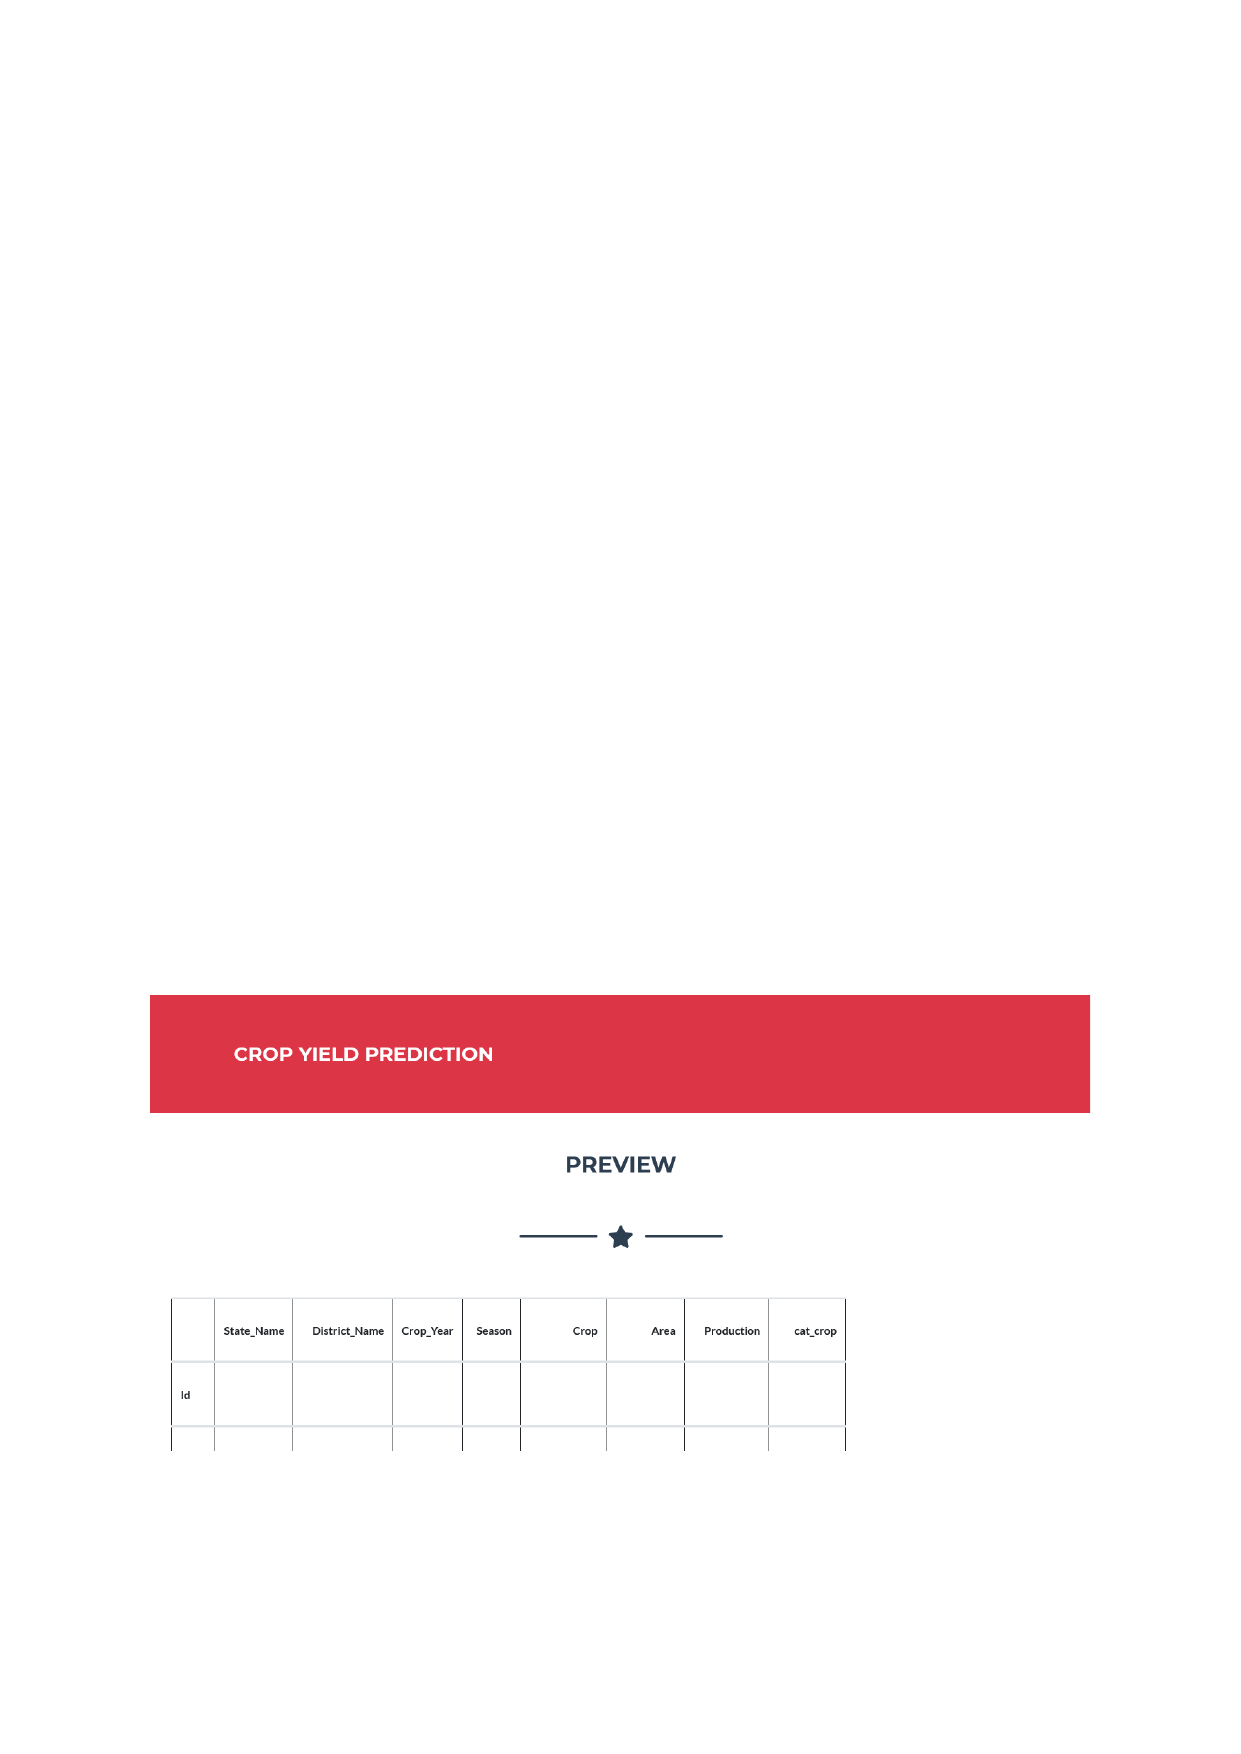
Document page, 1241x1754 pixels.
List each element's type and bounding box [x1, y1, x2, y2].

picture [150, 995, 1091, 1451]
